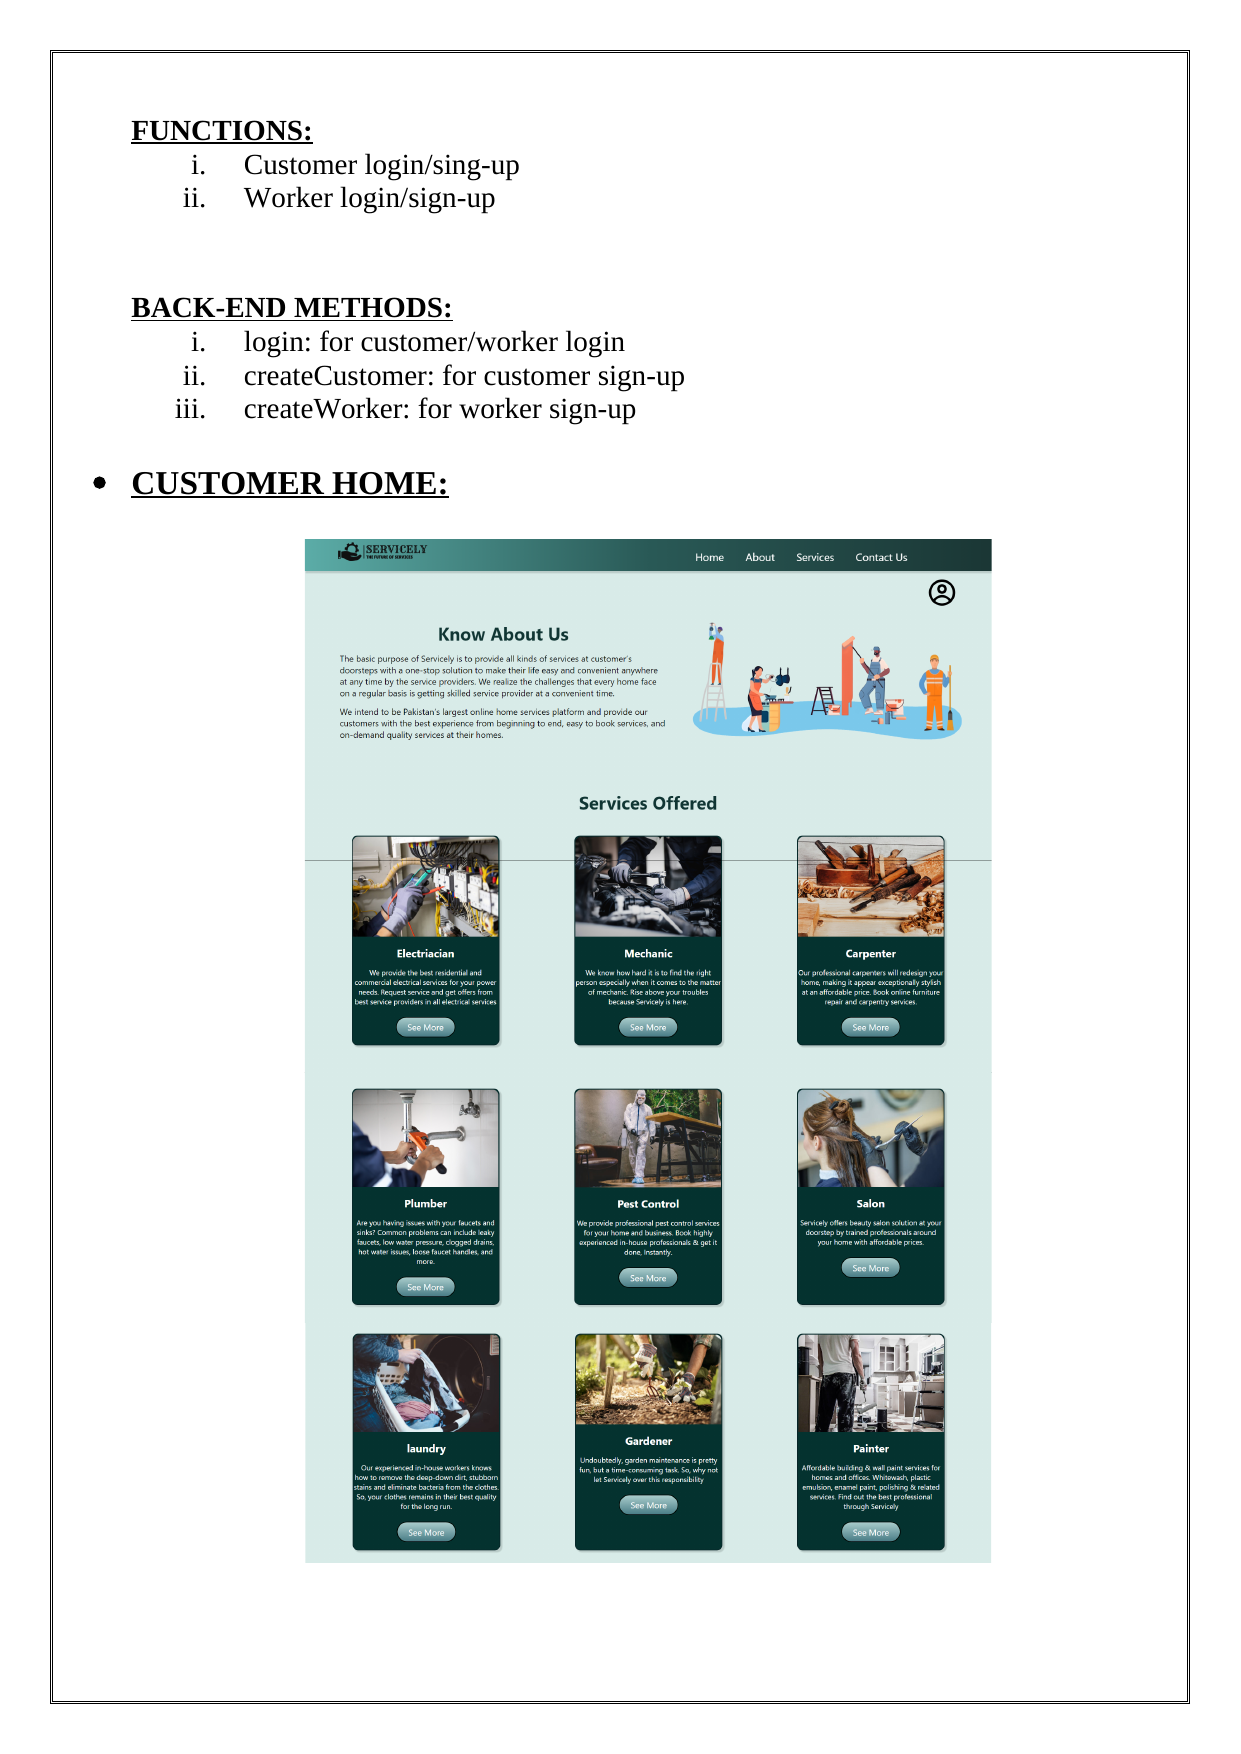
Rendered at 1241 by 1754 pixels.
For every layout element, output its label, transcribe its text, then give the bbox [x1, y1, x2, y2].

list CUSTOMER HOME: [94, 463, 1165, 501]
list Customer login/sing-up [206, 147, 1165, 180]
list FUNCTIONS: [131, 113, 1165, 147]
list createCustomer: for customer sign-up [206, 358, 1165, 391]
picture [304, 539, 992, 1563]
list login: for customer/worker login [206, 324, 1165, 358]
list BACK-END METHODS: [131, 291, 1165, 324]
list createWorker: for worker sign-up [206, 391, 1165, 425]
list Worker login/sign-up [206, 180, 1165, 214]
